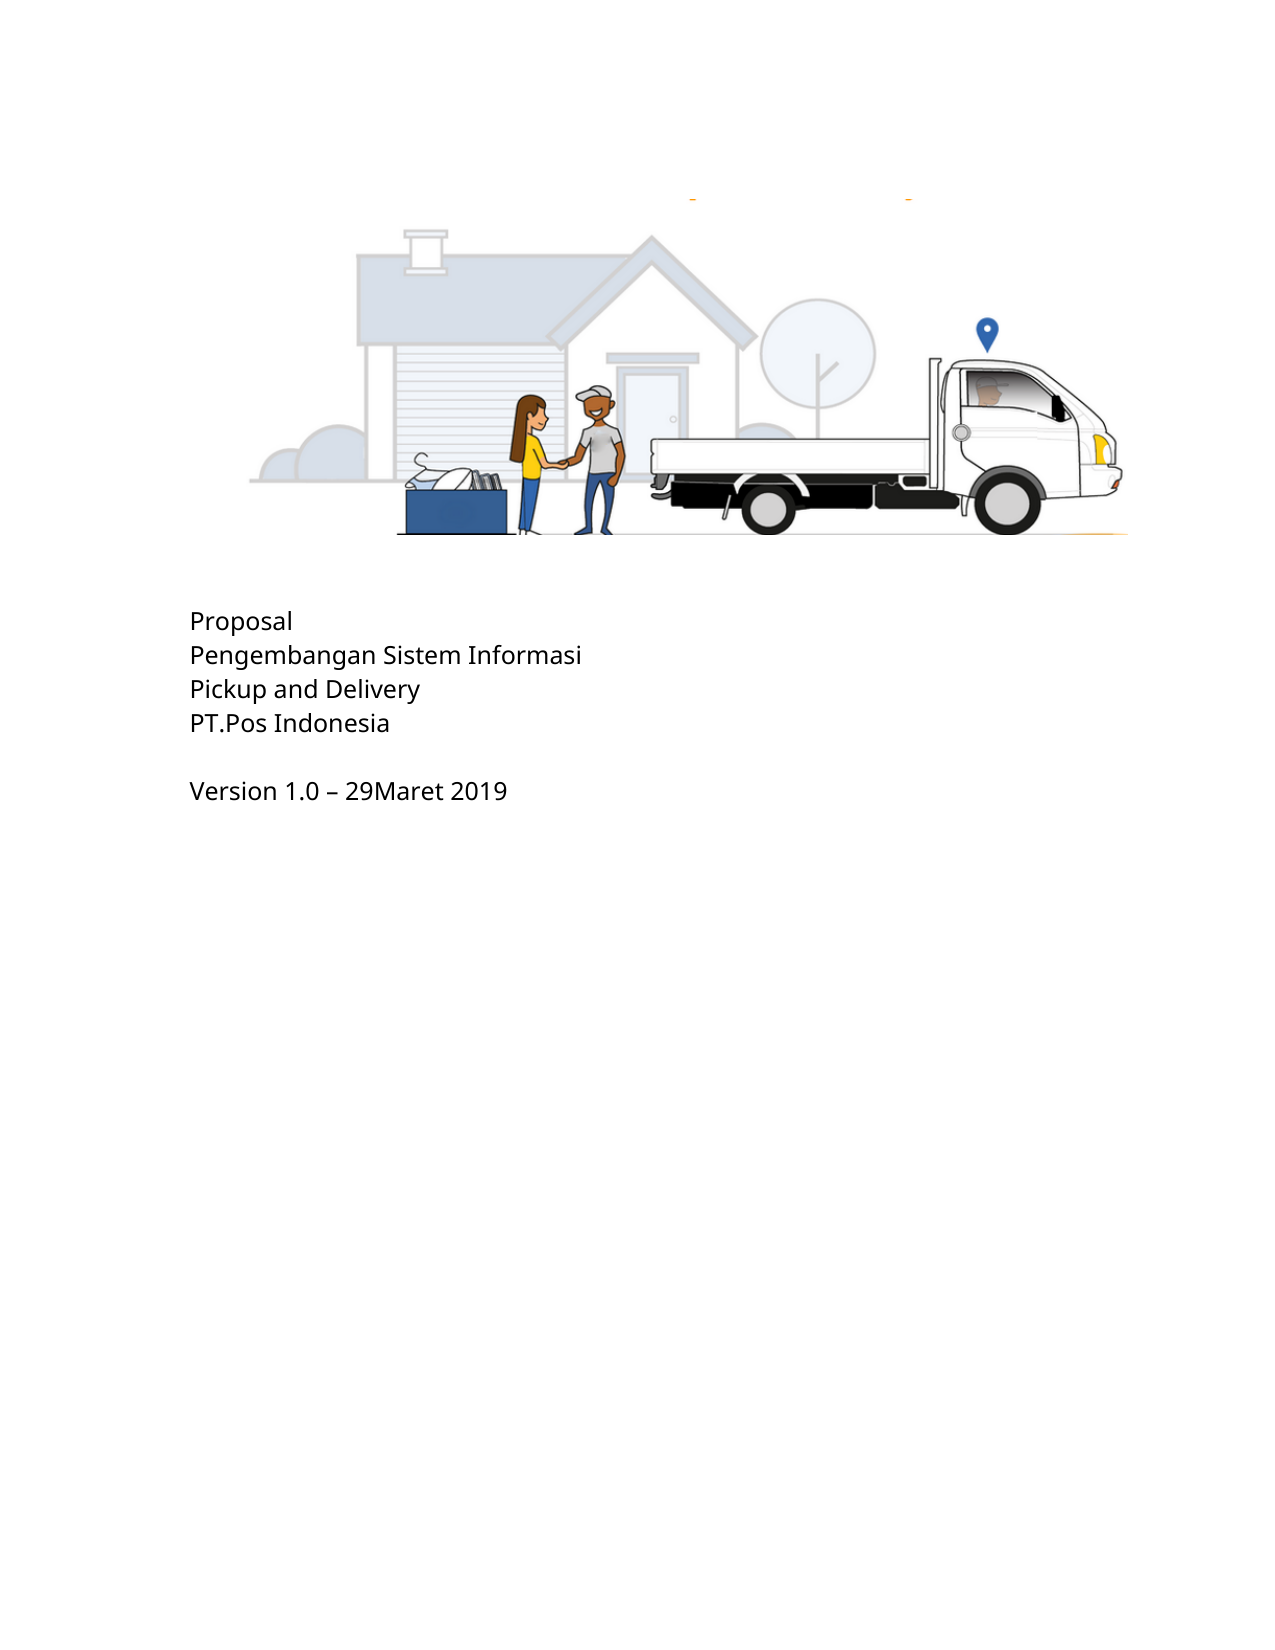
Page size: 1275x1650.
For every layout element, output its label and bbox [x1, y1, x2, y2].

table_header [150, 150, 1209, 554]
picture [231, 199, 1128, 535]
